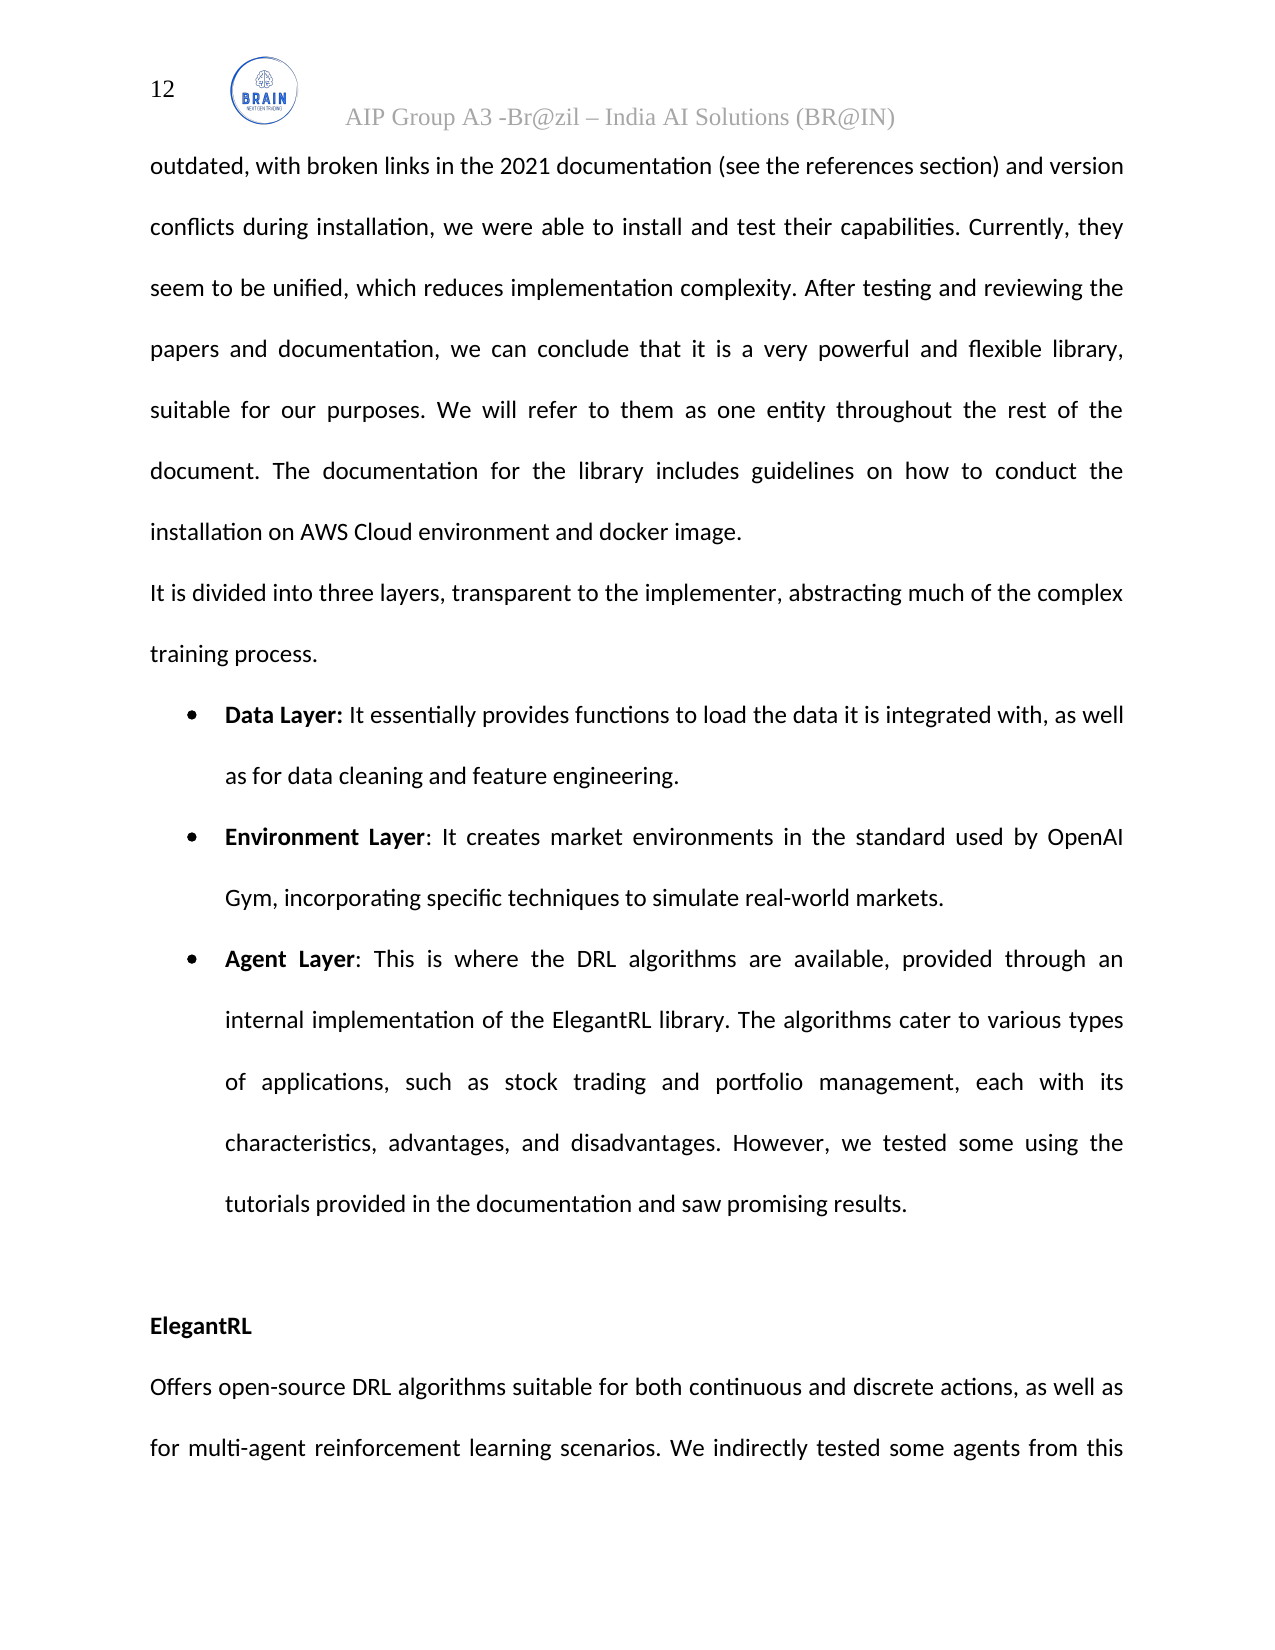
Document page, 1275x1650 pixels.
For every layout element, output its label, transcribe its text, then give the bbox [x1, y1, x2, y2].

picture [224, 52, 305, 129]
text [150, 1371, 1125, 1462]
text ElegantRL [150, 1310, 1125, 1340]
list Data Layer: It essentially provides functions to load the data it is integrated with, as well as for data cleaning and feature engineering. [187, 699, 1125, 791]
list Agent Layer: This is where the DRL algorithms are available, provided through an internal implementation of the ElegantRL library. The algorithms cater to various types of applications, such as stock trading and portfolio management, each with its characteristics, advantages, and disadvantages. However, we tested some using the tutorials provided in the documentation and saw promising results. [187, 943, 1125, 1218]
list Environment Layer: It creates market environments in the standard used by OpenAI Gym, incorporating specific techniques to simulate real-world markets. [187, 821, 1125, 913]
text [150, 150, 1125, 547]
text It is divided into three layers, transparent to the implementer, abstracting much of the complex training process. [150, 577, 1125, 669]
